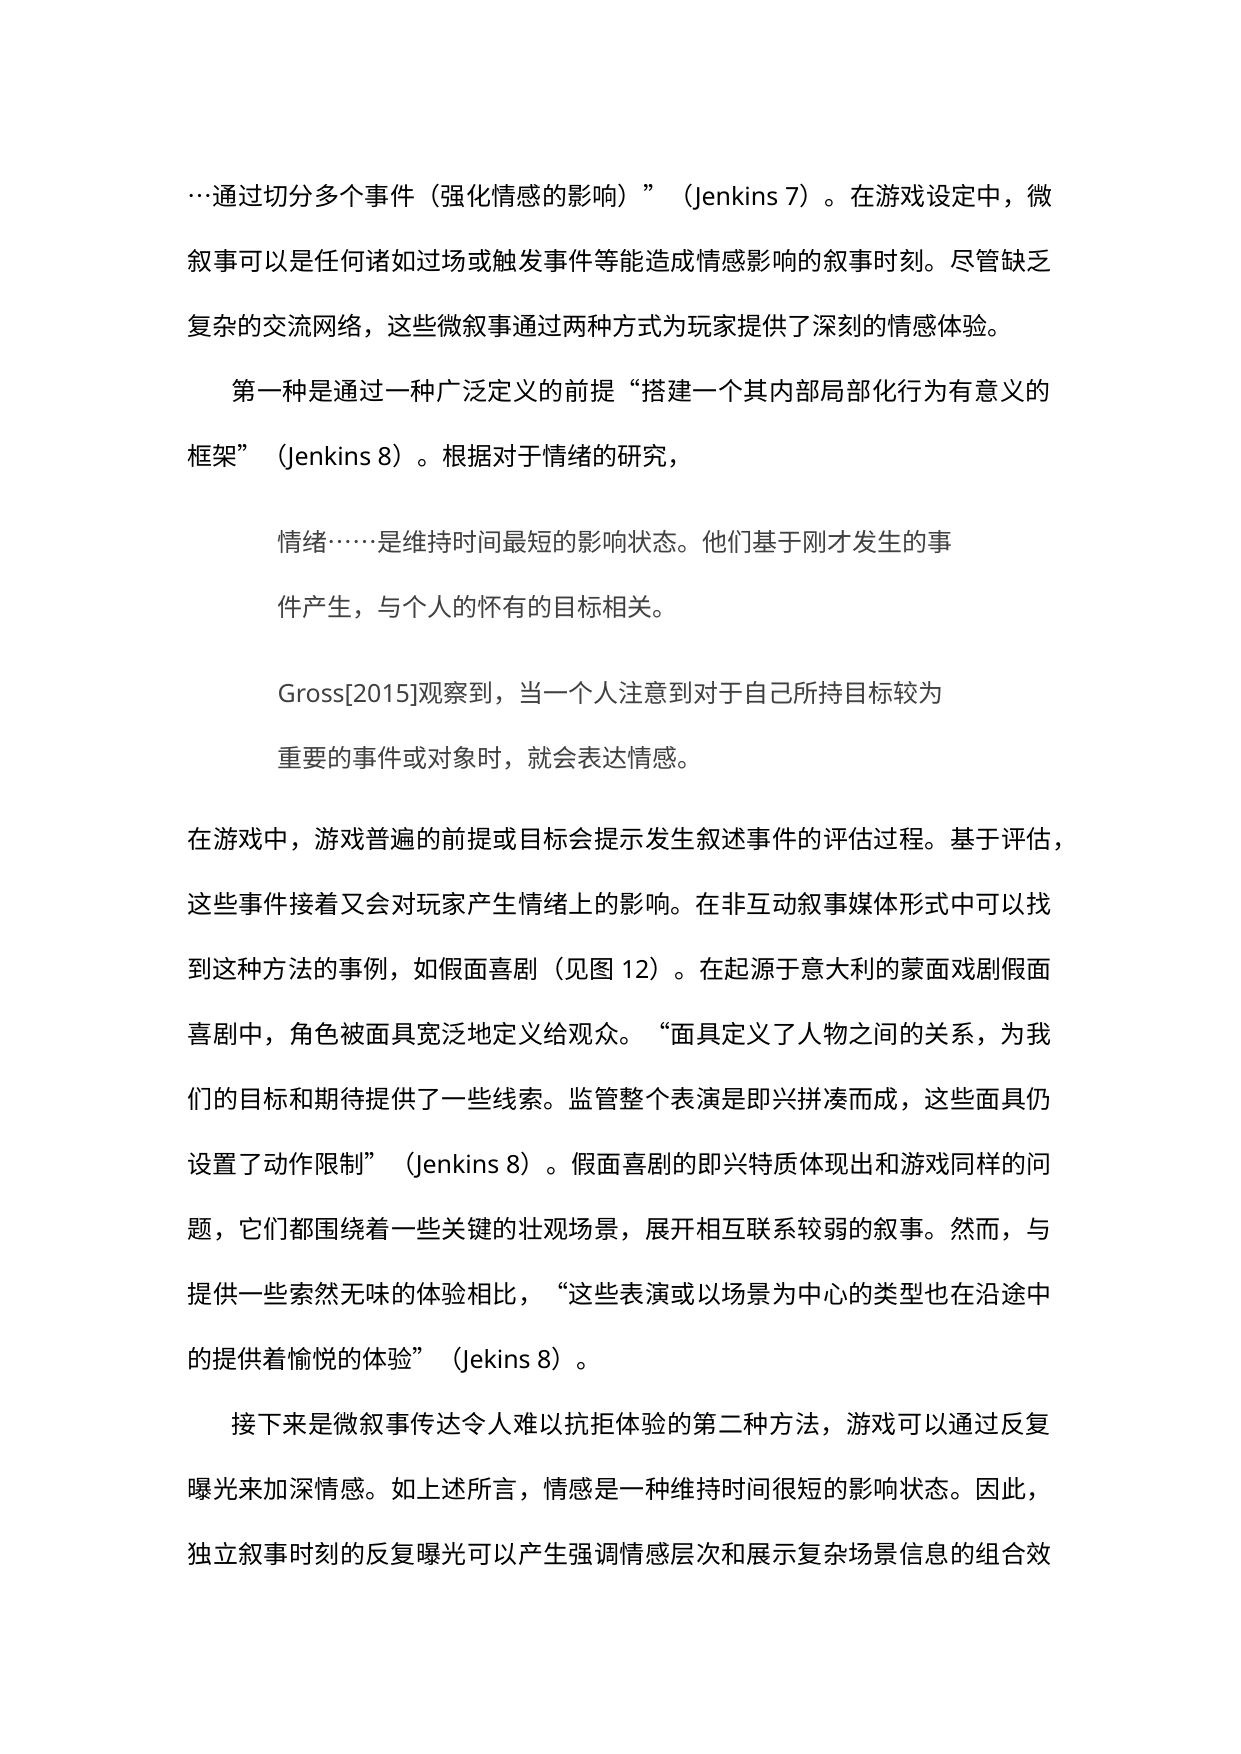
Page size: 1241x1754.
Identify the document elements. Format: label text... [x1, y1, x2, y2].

text 第一种是通过一种广泛定义的前提“搭建一个其内部局部化行为有意义的框架”（Jenkins 8）。根据对于情绪的研究， [187, 357, 1053, 487]
text 情绪……是维持时间最短的影响状态。他们基于刚才发生的事件产生，与个人的怀有的目标相关。 [277, 508, 963, 638]
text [187, 1390, 1053, 1585]
text Gross[2015]观察到，当一个人注意到对于自己所持目标较为重要的事件或对象时，就会表达情感。 [277, 659, 963, 789]
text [187, 162, 1053, 357]
text 在游戏中，游戏普遍的前提或目标会提示发生叙述事件的评估过程。基于评估，这些事件接着又会对玩家产生情绪上的影响。在非互动叙事媒体形式中可以找到这种方法的事例，如假面喜剧（见图12）。在起源于意大利的蒙面戏剧假面喜剧中，角色被面具宽泛地定义给观众。“面具定义了人物之间的关系，为我们的目标和期待提供了一些线索。监管整个表演是即兴拼凑而成，这些面具仍设置了动作限制”（Jenkins 8）。假面喜剧的即兴特质体现出和游戏同样的问题，它们都围绕着一些关键的壮观场景，展开相互联系较弱的叙事。然而，与提供一些索然无味的体验相比，“这些表演或以场景为中心的类型也在沿途中的提供着愉悦的体验”（Jekins 8）。 [187, 805, 1053, 1390]
